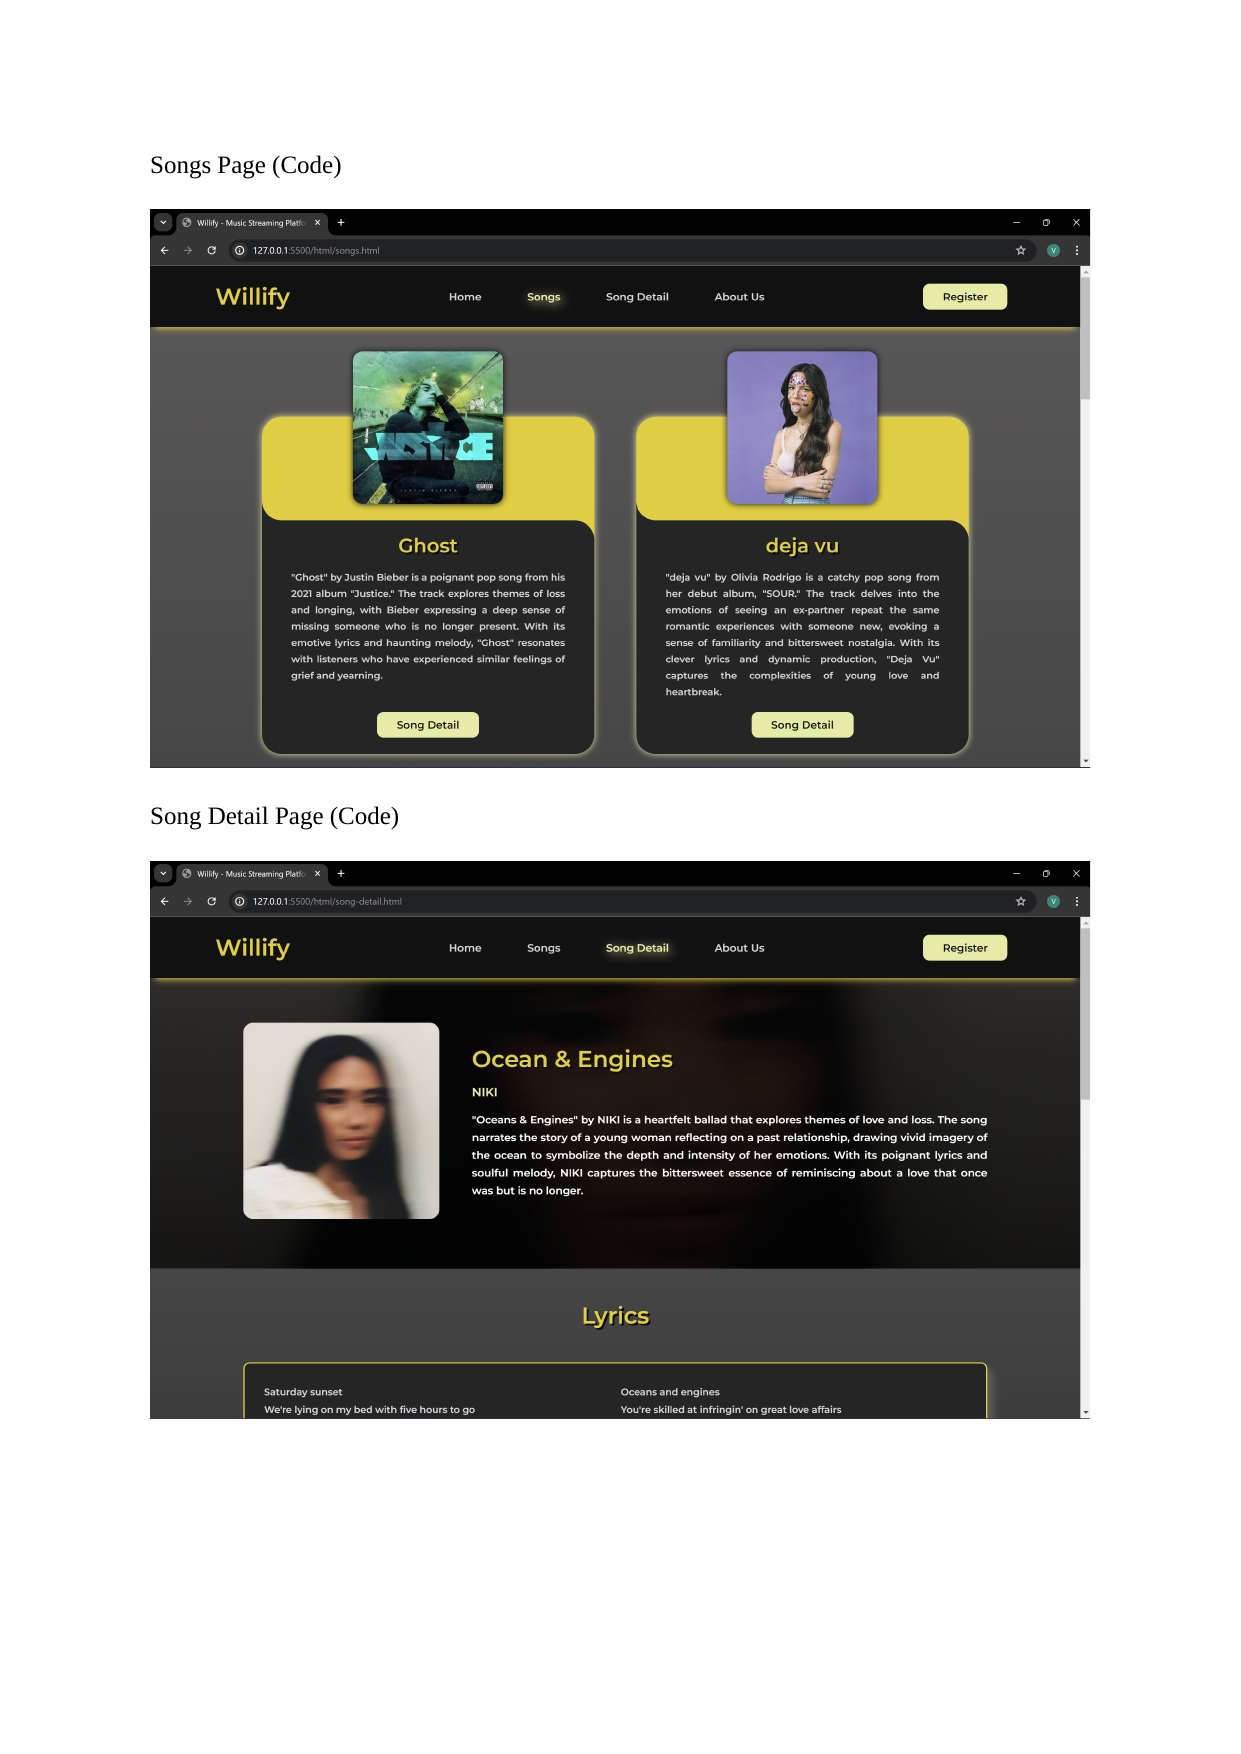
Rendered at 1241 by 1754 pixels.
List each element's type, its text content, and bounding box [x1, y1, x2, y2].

picture [150, 861, 1091, 1419]
text Songs Page (Code) [150, 150, 1090, 179]
text Song Detail Page (Code) [150, 801, 1090, 830]
picture [150, 209, 1091, 768]
